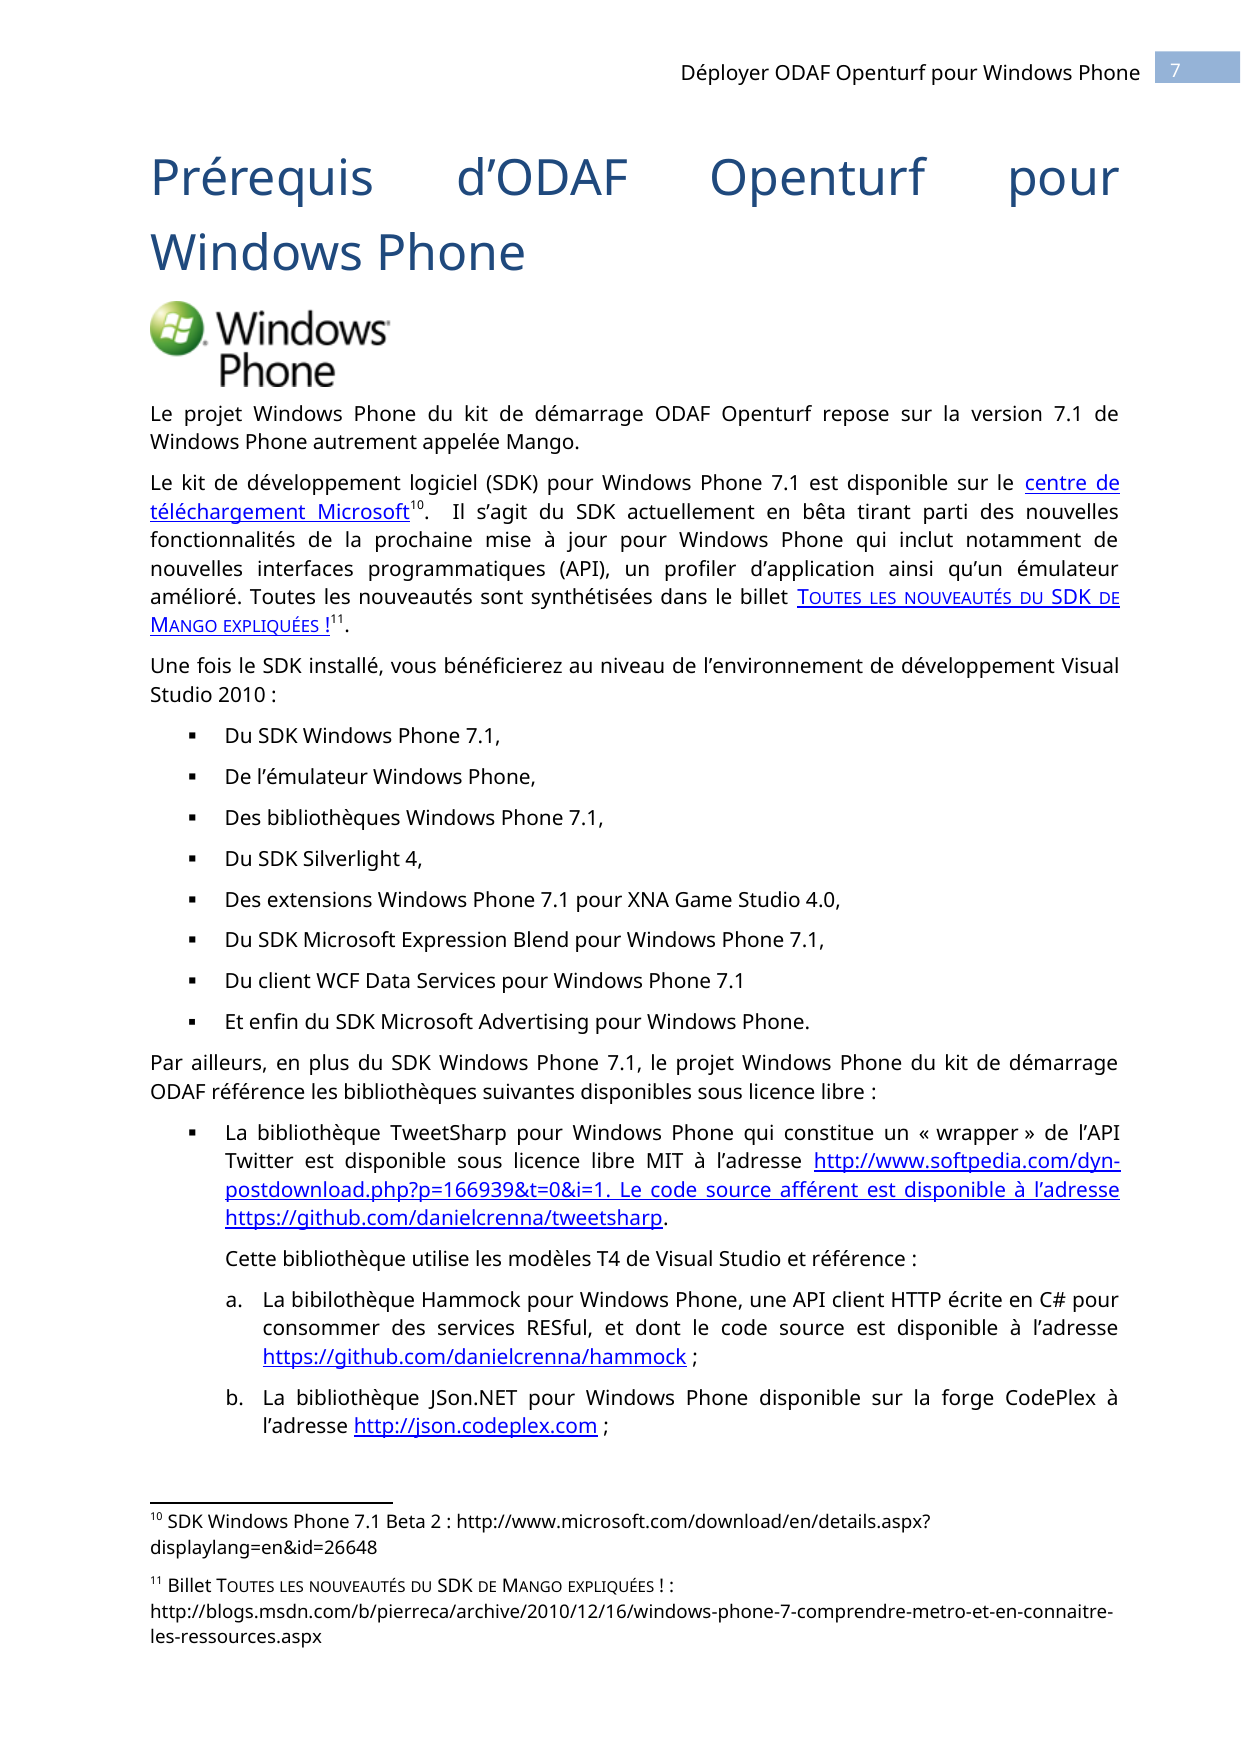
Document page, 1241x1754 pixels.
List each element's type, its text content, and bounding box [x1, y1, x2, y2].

list De l’émulateur Windows Phone, [187, 762, 1120, 790]
list Des extensions Windows Phone 7.1 pour XNA Game Studio 4.0, [187, 885, 1120, 913]
list Du SDK Silverlight 4, [187, 844, 1120, 872]
text Une fois le SDK installé, vous bénéficierez au niveau de l’environnement de développement Visual Studio 2010 : [150, 652, 1120, 708]
list La bibliothèque JSon.NET pour Windows Phone disponible sur la forge CodePlex à l’adresse http://json.codeplex.com ; [225, 1383, 1120, 1440]
list La bibilothèque Hammock pour Windows Phone, une API client HTTP écrite en C# pour consommer des services RESful, et dont le code source est disponible à l’adresse https://github.com/danielcrenna/hammock ; [225, 1285, 1120, 1370]
list Du SDK Microsoft Expression Blend pour Windows Phone 7.1, [187, 926, 1120, 954]
text Cette bibliothèque utilise les modèles T4 de Visual Studio et référence : [225, 1244, 1120, 1272]
list Et enfin du SDK Microsoft Advertising pour Windows Phone. [187, 1007, 1120, 1036]
list Des bibliothèques Windows Phone 7.1, [187, 803, 1120, 831]
subtitle Prérequis d’ODAF Openturf pour Windows Phone [150, 135, 1120, 285]
list Du client WCF Data Services pour Windows Phone 7.1 [187, 967, 1120, 995]
list Du SDK Windows Phone 7.1, [187, 721, 1120, 749]
list La bibliothèque TweetSharp pour Windows Phone qui constitue un « wrapper » de l’API Twitter est disponible sous licence libre MIT à l’adresse http://www.softpedia.com/dyn-postdownload.php?p=166939&t=0&i=1. Le code source afférent est disponible à l’adresse https://github.com/danielcrenna/tweetsharp. [187, 1118, 1120, 1232]
text Le projet Windows Phone du kit de démarrage ODAF Openturf repose sur la version 7.1 de Windows Phone autrement appelée Mango. [150, 399, 1120, 456]
text Par ailleurs, en plus du SDK Windows Phone 7.1, le projet Windows Phone du kit de démarrage ODAF référence les bibliothèques suivantes disponibles sous licence libre : [150, 1048, 1120, 1105]
picture [150, 301, 391, 387]
text Le kit de développement logiciel (SDK) pour Windows Phone 7.1 est disponible sur le centre de téléchargement Microsoft. Il s’agit du SDK actuellement en bêta tirant parti des nouvelles fonctionnalités de la prochaine mise à jour pour Windows Phone qui inclut notamment de nouvelles interfaces programmatiques (API), un profiler d’application ainsi qu’un émulateur amélioré. Toutes les nouveautés sont synthétisées dans le billet Toutes les nouveautés du SDK de Mango expliquées !. [150, 468, 1120, 639]
